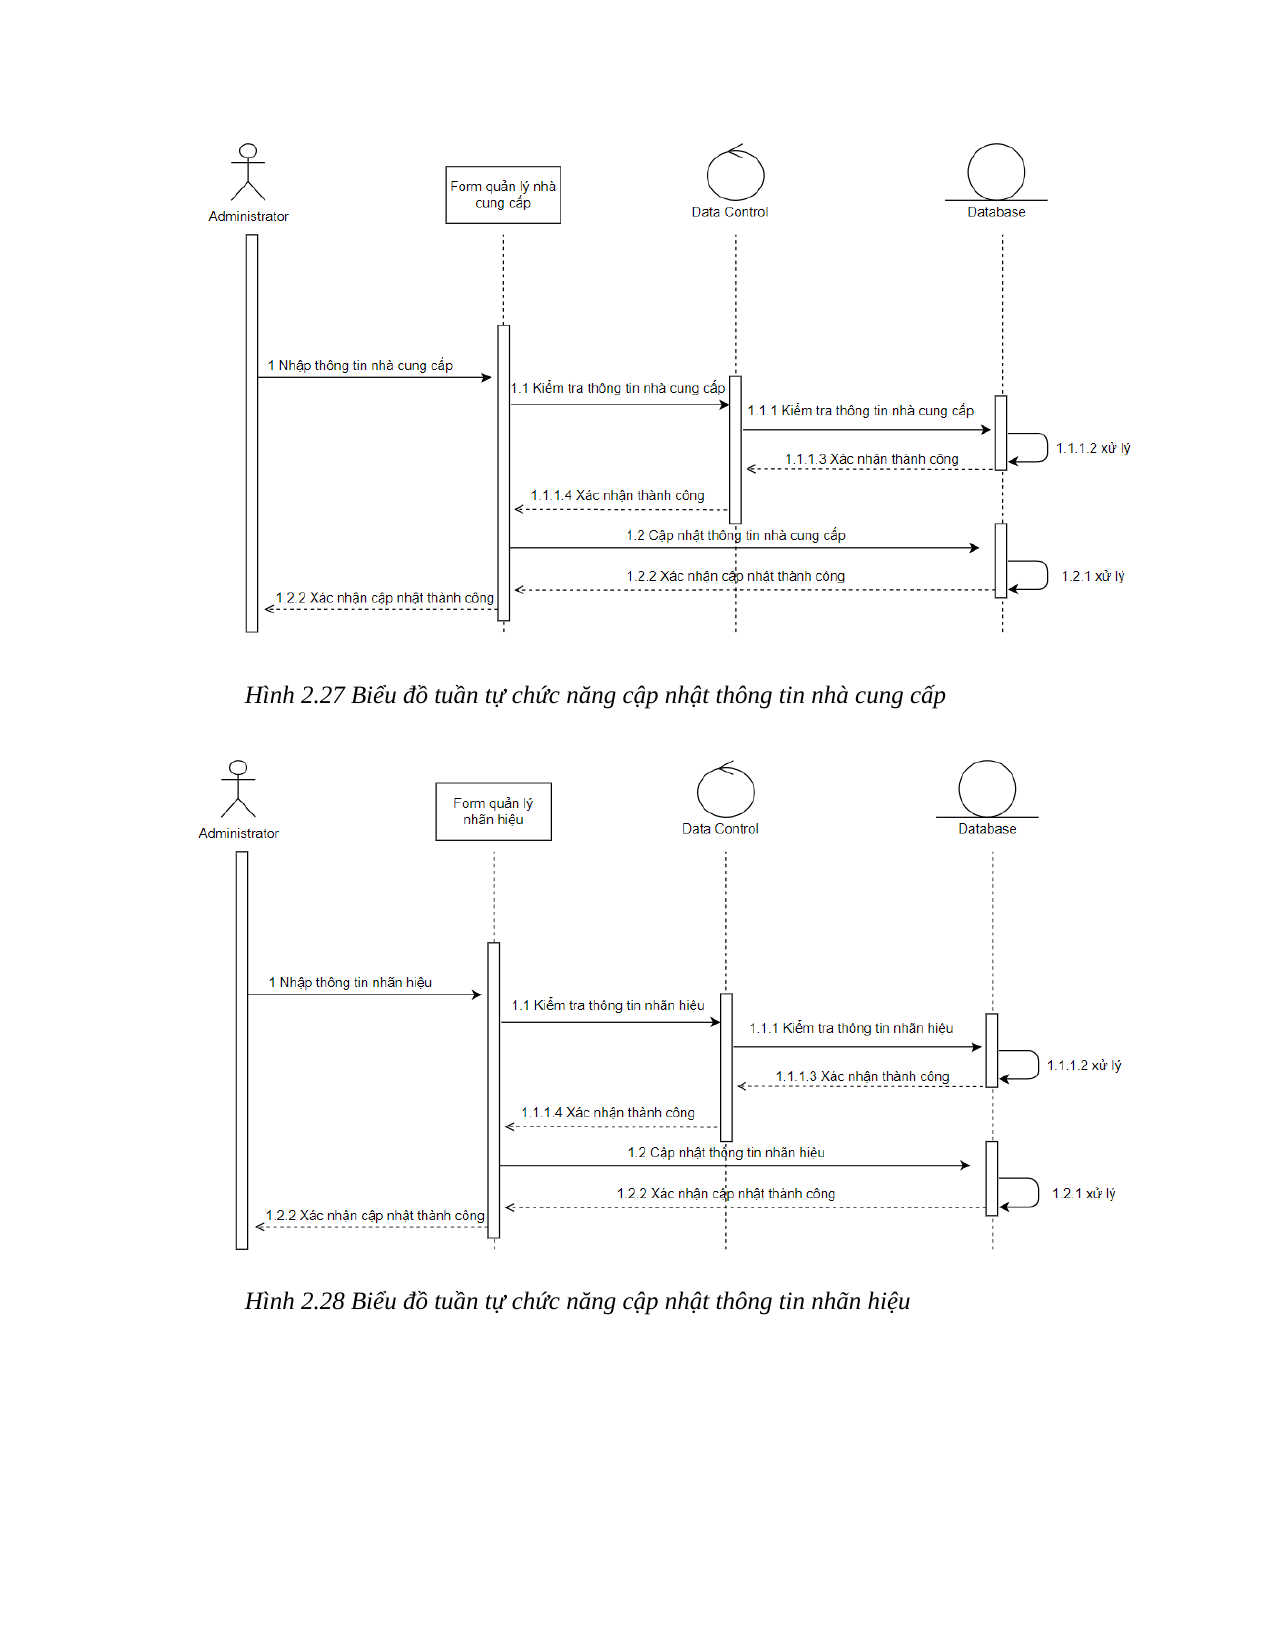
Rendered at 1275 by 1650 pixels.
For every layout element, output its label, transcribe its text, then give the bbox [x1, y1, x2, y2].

text Hình .22 Biểu đồ tuần tự chức năng cập nhật thông tin nhà cung cấp [244, 680, 1156, 709]
picture [177, 742, 1152, 1268]
picture [177, 118, 1152, 662]
text Hình .23 Biểu đồ tuần tự chức năng cập nhật thông tin nhãn hiệu [244, 1286, 1156, 1314]
